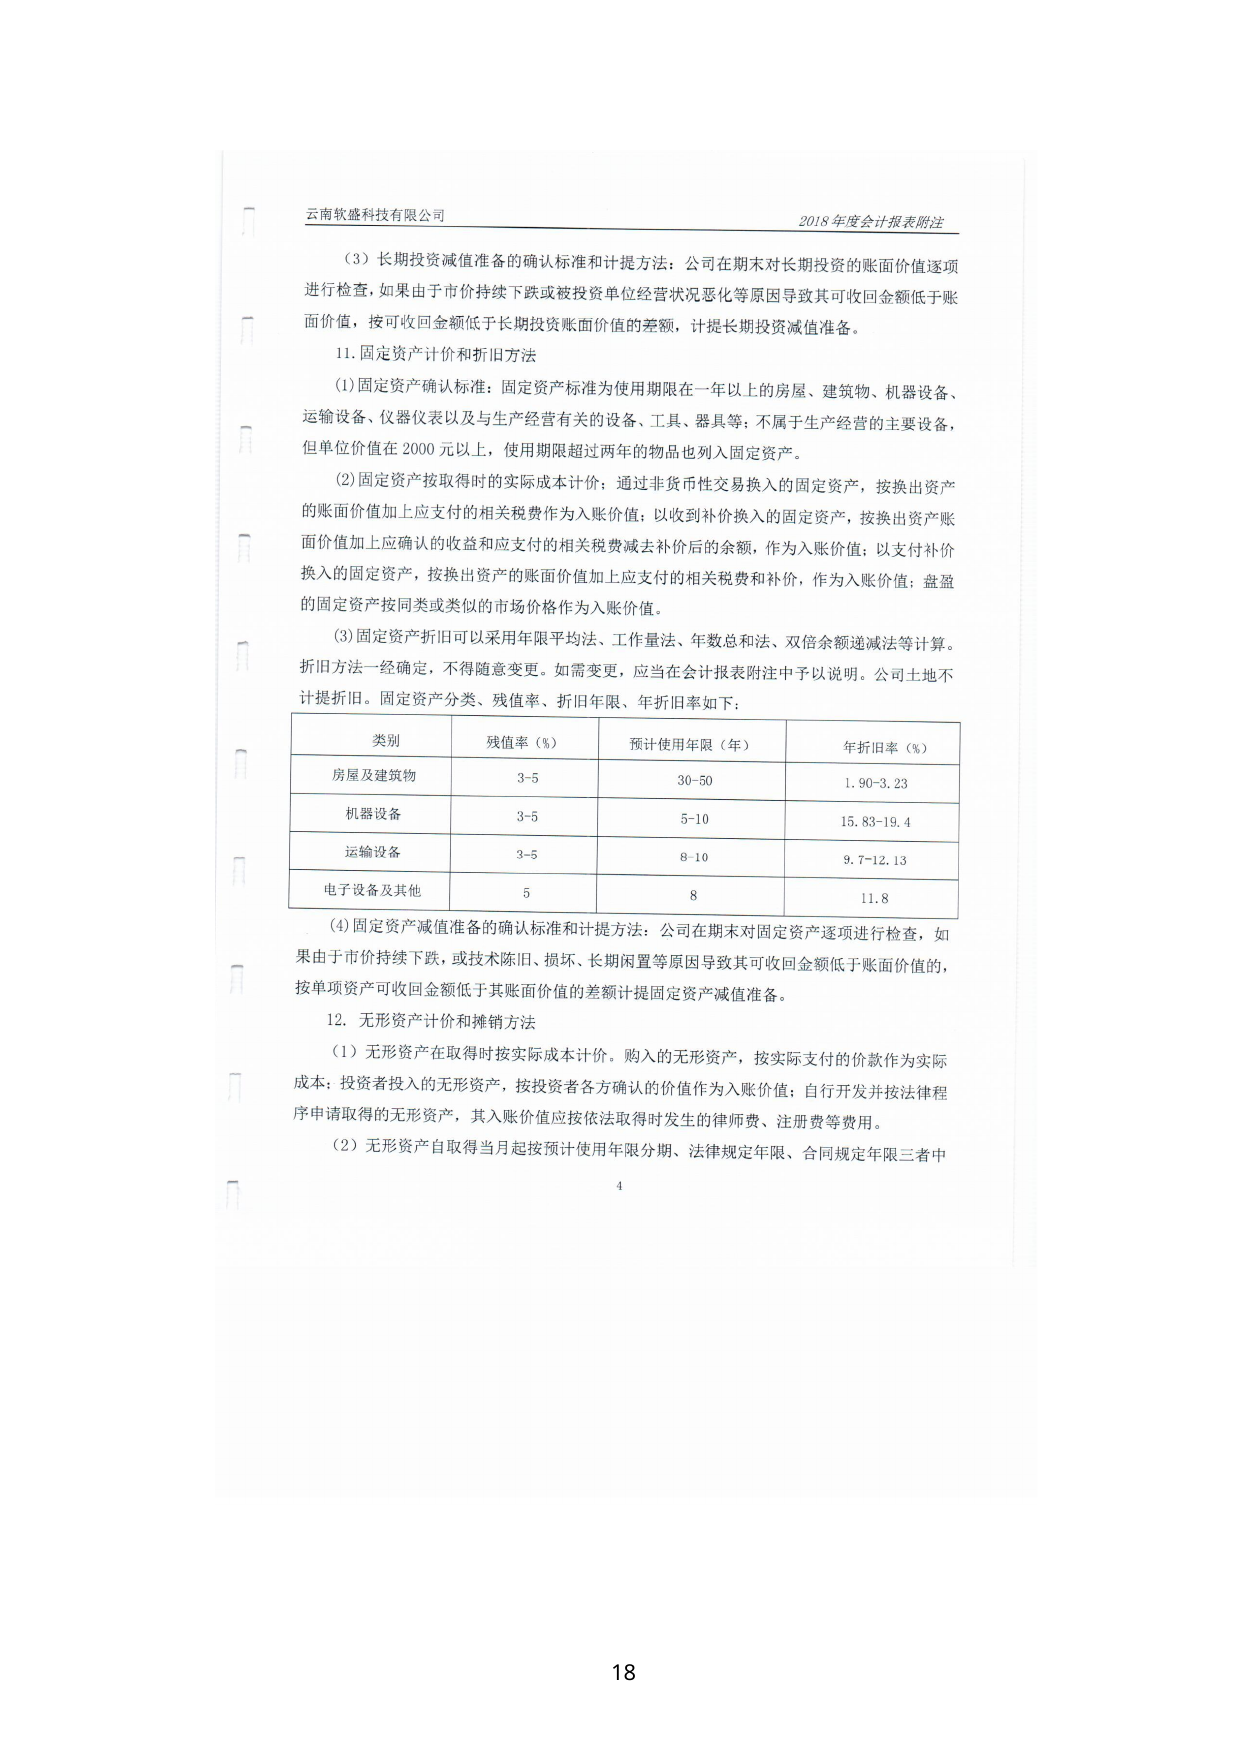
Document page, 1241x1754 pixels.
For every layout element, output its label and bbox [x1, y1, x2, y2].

picture [215, 150, 1038, 1505]
